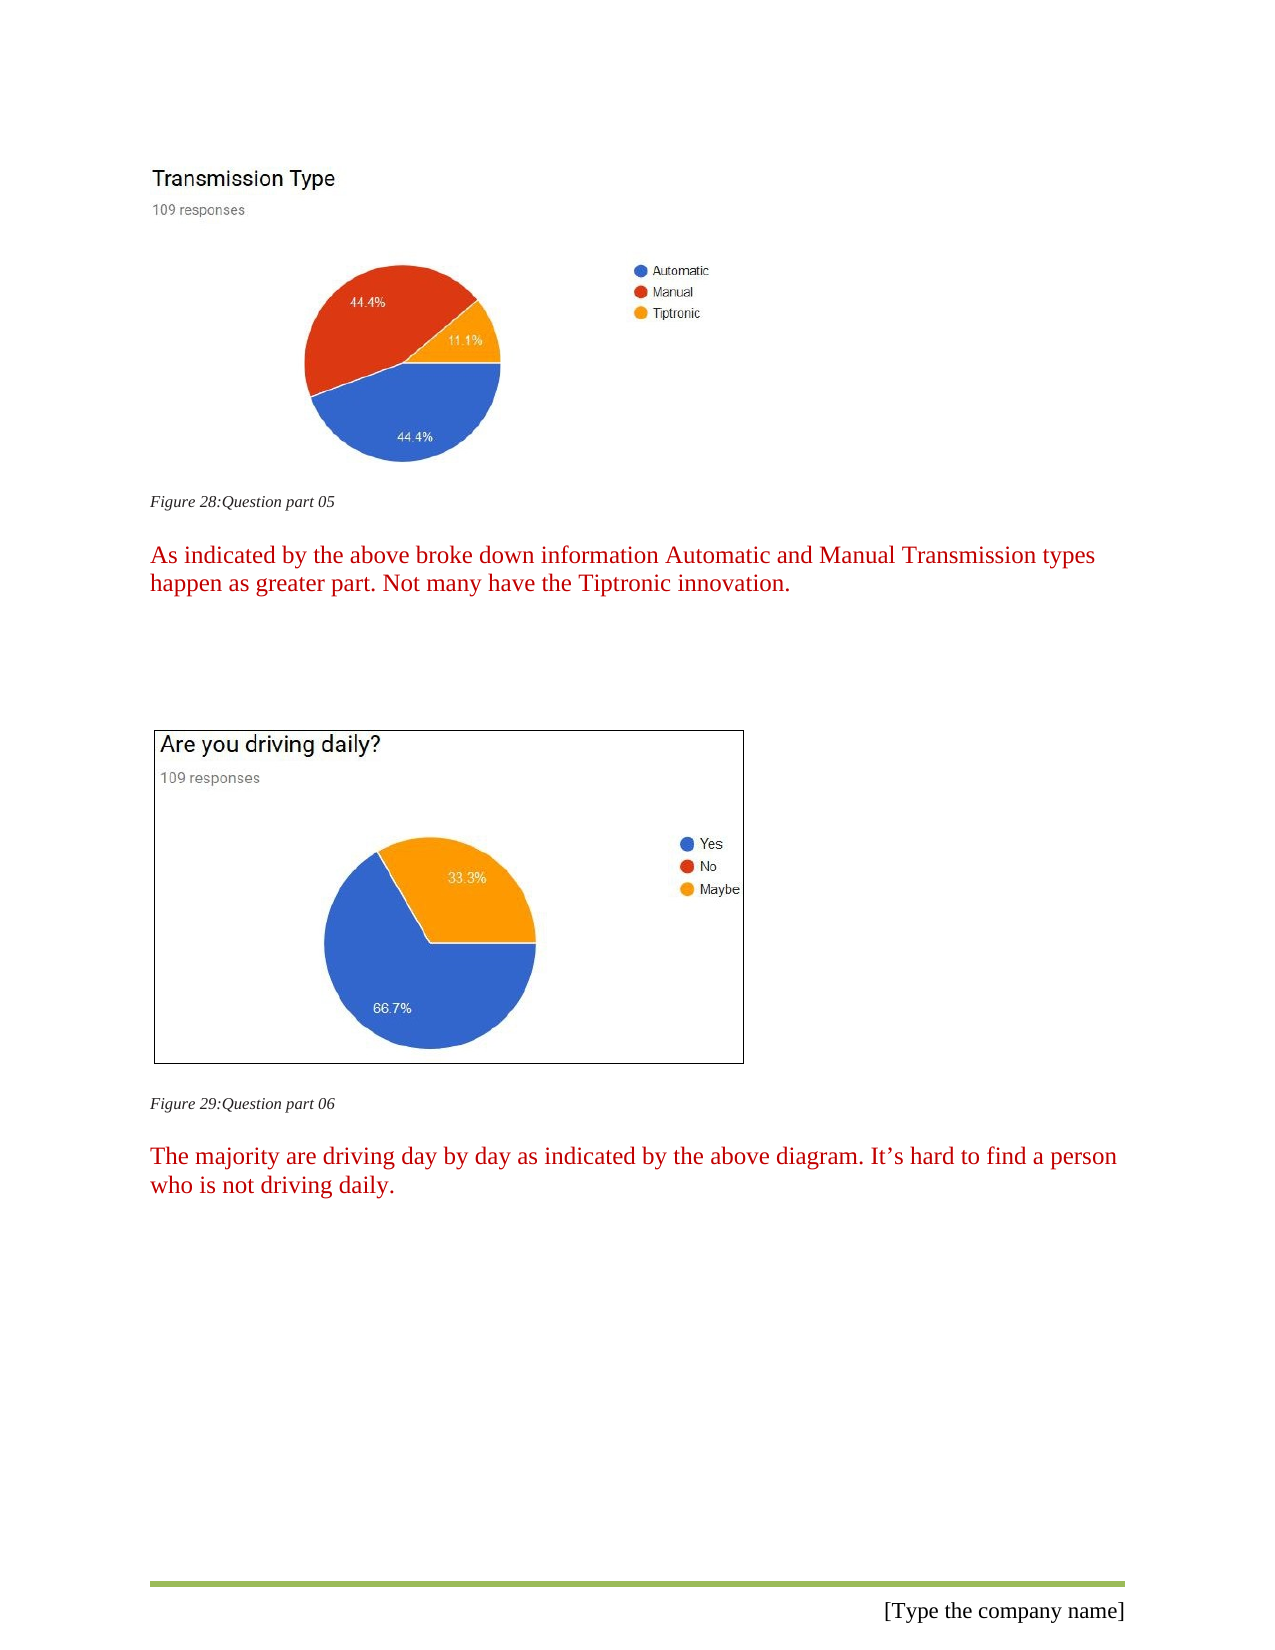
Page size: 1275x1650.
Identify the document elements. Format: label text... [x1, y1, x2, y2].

text Figure 28:Question part 05 [150, 492, 800, 511]
text Figure 29:Question part 06 [150, 1093, 1125, 1113]
picture [155, 731, 743, 1063]
text As indicated by the above broke down information Automatic and Manual Transmission types happen as greater part. Not many have the Tiptronic innovation. [150, 540, 1125, 597]
picture [150, 166, 711, 463]
text The majority are driving day by day as indicated by the above diagram. It’s hard to find a person who is not driving daily. [150, 1141, 1125, 1199]
